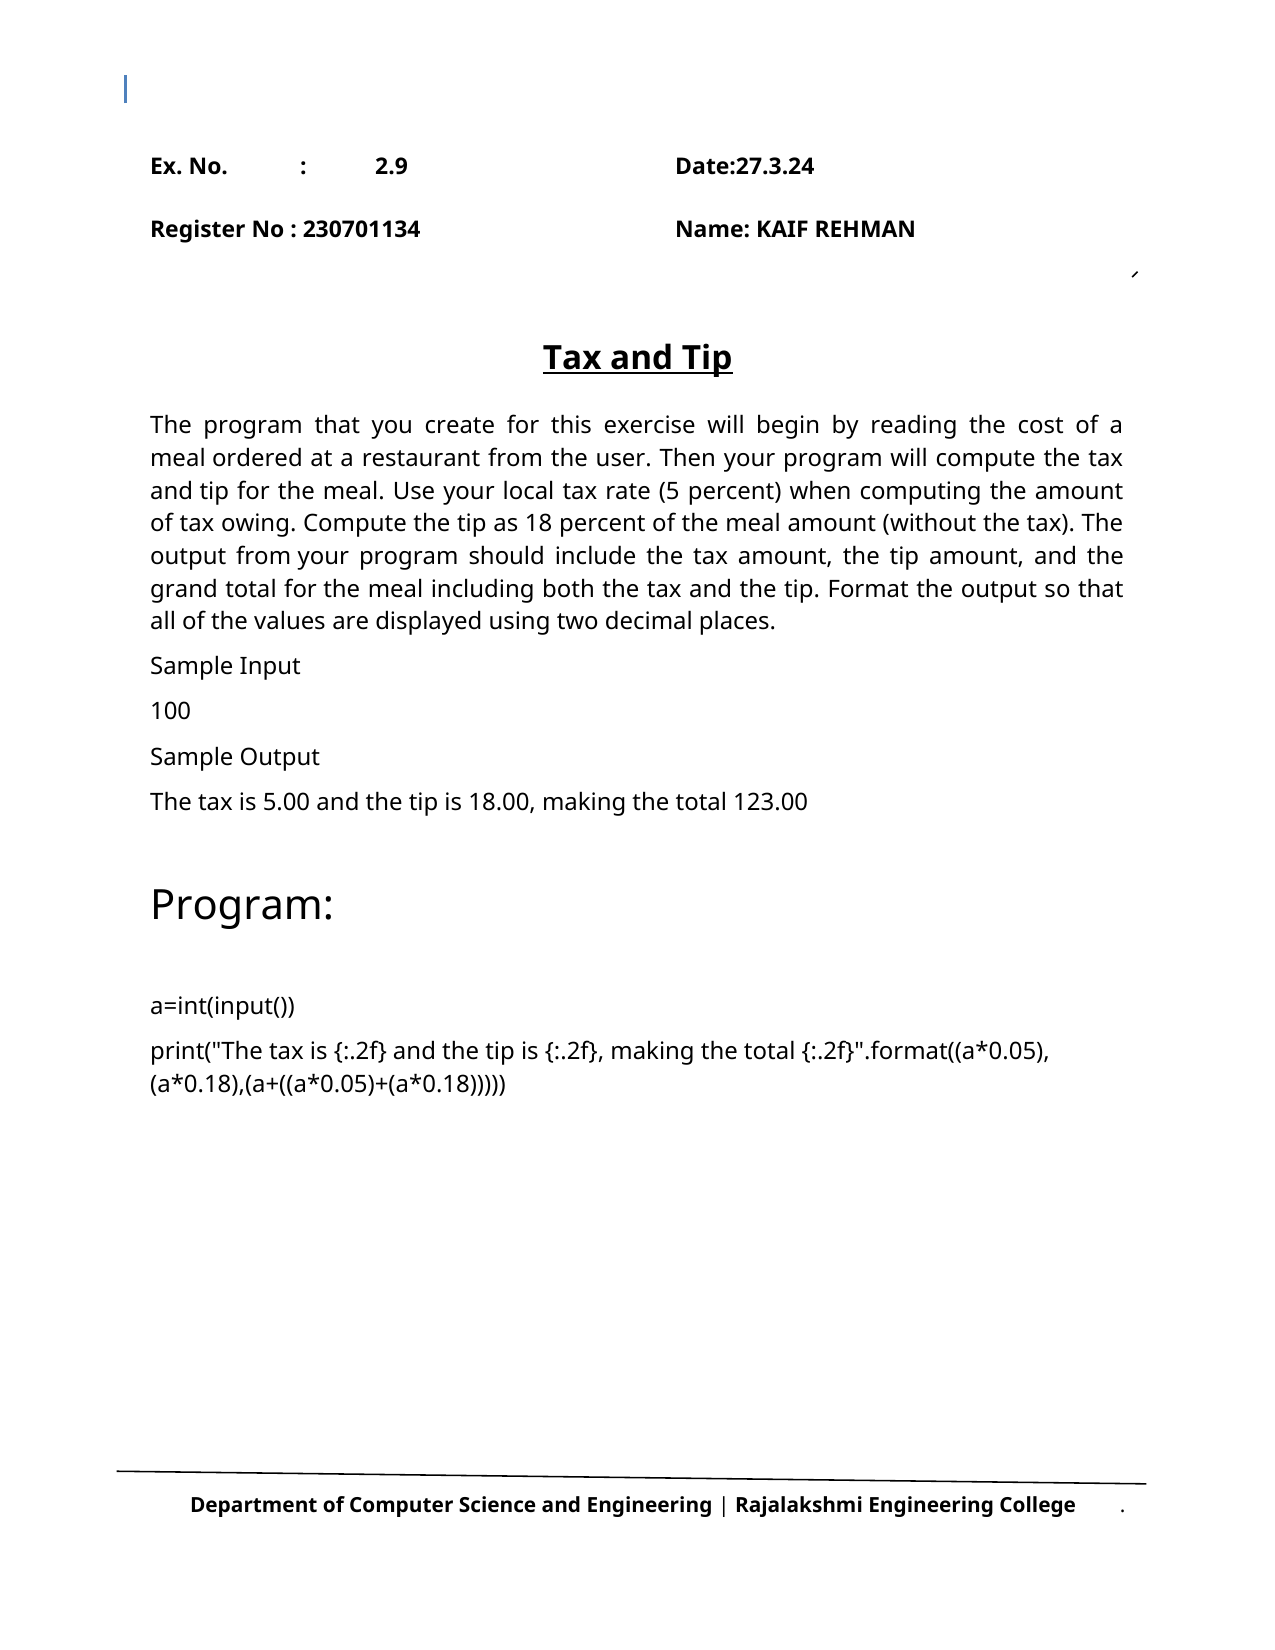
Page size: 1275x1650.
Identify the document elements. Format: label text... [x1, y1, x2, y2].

text a=int(input()) [150, 989, 1125, 1022]
text Ex. No. : 2.9 Date:27.3.24 [150, 150, 1125, 181]
text Sample Input [150, 649, 1125, 682]
text Tax and Tip [150, 334, 1125, 379]
text print("The tax is {:.2f} and the tip is {:.2f}, making the total {:.2f}".format((a*0.05),(a*0.18),(a+((a*0.05)+(a*0.18))))) [150, 1034, 1125, 1099]
text Register No : 230701134 Name: KAIF REHMAN [150, 213, 1125, 244]
text 100 [150, 694, 1125, 727]
text The program that you create for this exercise will begin by reading the cost of a meal ordered at a restaurant from the user. Then your program will compute the tax and tip for the meal. Use your local tax rate (5 percent) when computing the amount of tax owing. Compute the tip as 18 percent of the meal amount (without the tax). The output from your program should include the tax amount, the tip amount, and the grand total for the meal including both the tax and the tip. Format the output so that all of the values are displayed using two decimal places. [150, 408, 1125, 637]
text Sample Output [150, 739, 1125, 772]
text Program: [150, 874, 1125, 931]
text The tax is 5.00 and the tip is 18.00, making the total 123.00 [150, 784, 1125, 817]
